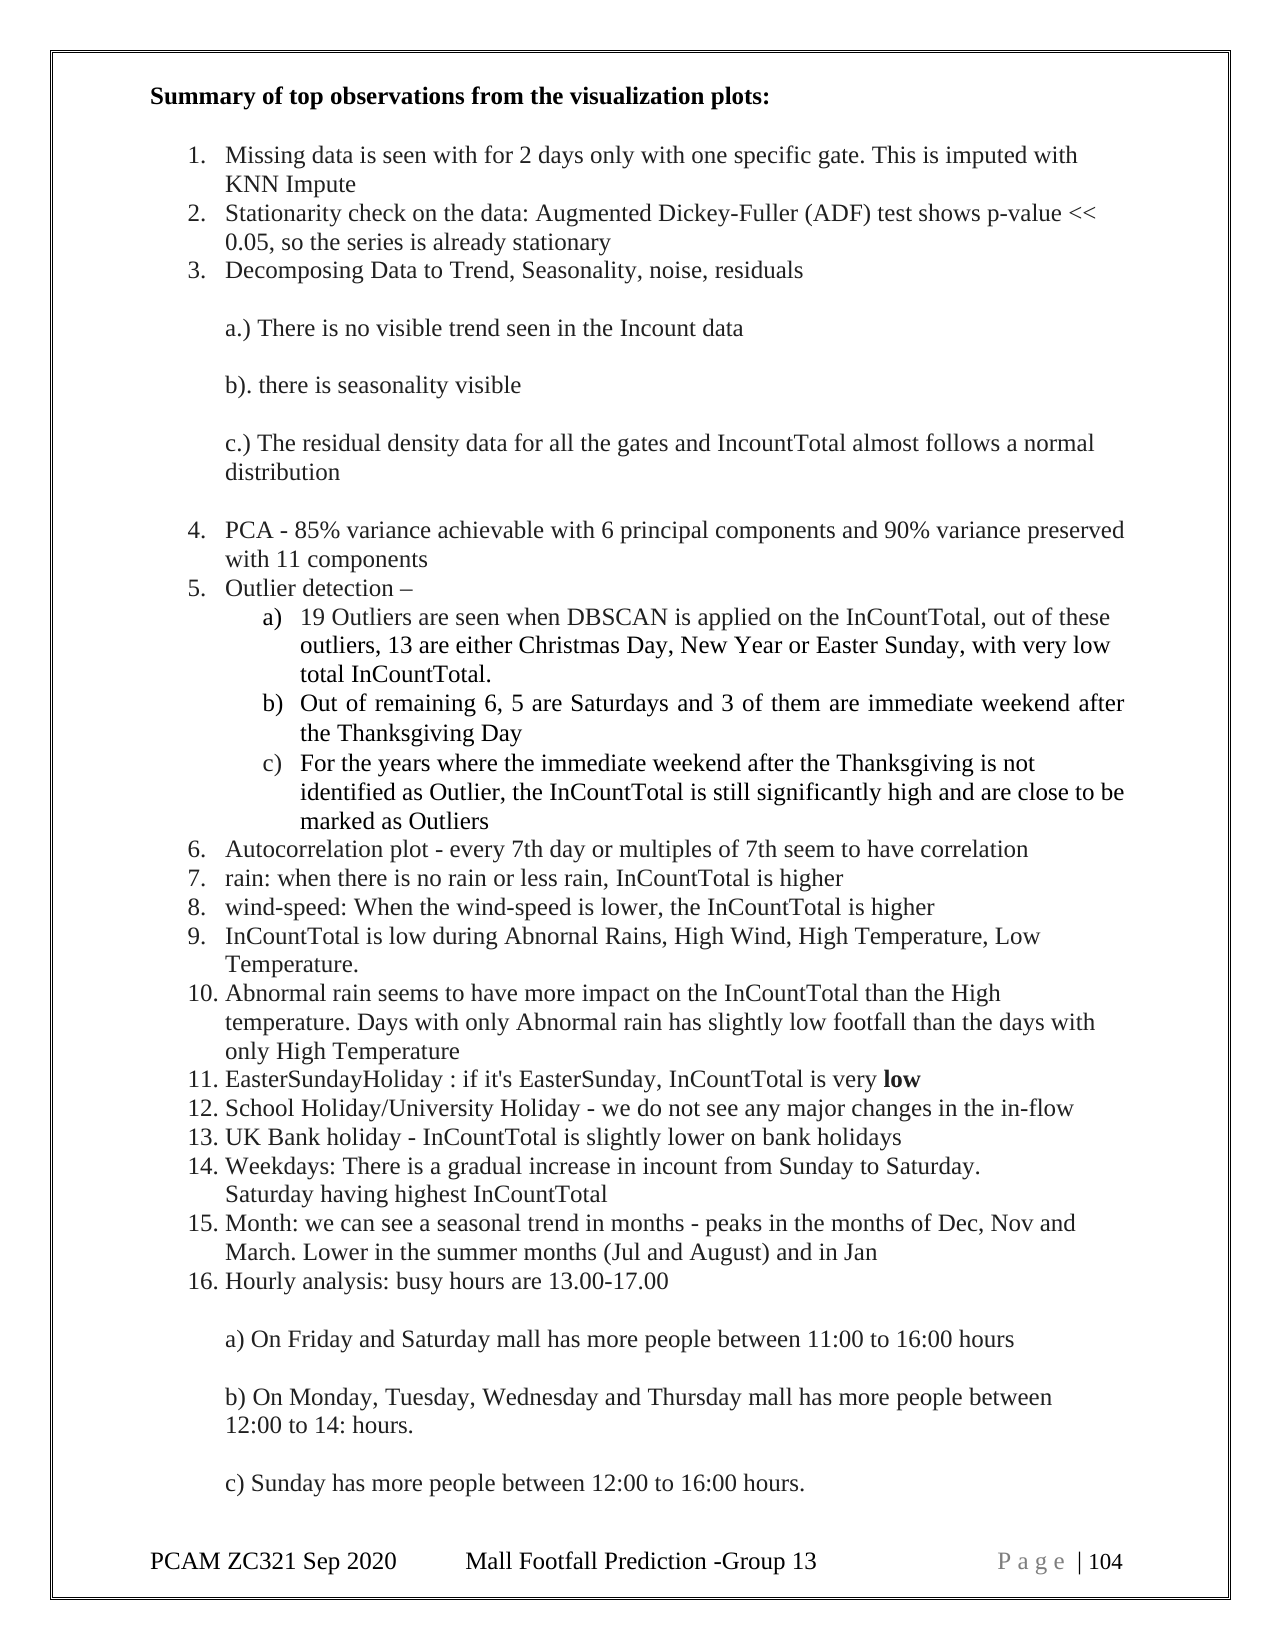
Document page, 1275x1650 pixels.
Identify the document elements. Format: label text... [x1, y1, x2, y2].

list Weekdays: There is a gradual increase in incount from Sunday to Saturday. Saturday having highest InCountTotal [187, 1151, 1075, 1208]
list School Holiday/University Holiday - we do not see any major changes in the in-flow [187, 1093, 1228, 1122]
list EasterSundayHoliday : if it's EasterSunday, InCountTotal is very low [187, 1064, 1228, 1093]
list wind-speed: When the wind-speed is lower, the InCountTotal is higher [187, 892, 1228, 921]
list InCountTotal is low during Abnornal Rains, High Wind, High Temperature, Low Temperature. [187, 921, 1041, 978]
list Abnormal rain seems to have more impact on the InCountTotal than the High temperature. Days with only Abnormal rain has slightly low footfall than the days with only High Temperature [187, 978, 1096, 1064]
list For the years where the immediate weekend after the Thanksgiving is not identified as Outlier, the InCountTotal is still significantly high and are close to be marked as Outliers [262, 748, 1125, 834]
list Month: we can see a seasonal trend in months - peaks in the months of Dec, Nov and March. Lower in the summer months (Jul and August) and in Jan [187, 1208, 1077, 1266]
text c.) The residual density data for all the gates and IncountTotal almost follows a normal distribution [225, 428, 1097, 486]
list On Friday and Saturday mall has more people between 11:00 to 16:00 hours [225, 1324, 1228, 1353]
list Decomposing Data to Trend, Seasonality, noise, residuals a.) There is no visible trend seen in the Incount data [187, 256, 803, 342]
list Hourly analysis: busy hours are 13.00-17.00 [187, 1266, 1228, 1294]
list Missing data is seen with for 2 days only with one specific gate. This is imputed with KNN Impute [187, 140, 1079, 198]
list Sunday has more people between 12:00 to 16:00 hours. [225, 1468, 1228, 1497]
subtitle Summary of top observations from the visualization plots: [150, 81, 1228, 110]
list Out of remaining 6, 5 are Saturdays and 3 of them are immediate weekend after the Thanksgiving Day [262, 688, 1125, 747]
list UK Bank holiday - InCountTotal is slightly lower on bank holidays [187, 1122, 1228, 1151]
list Outlier detection – [187, 573, 1228, 602]
text b). there is seasonality visible [225, 371, 1228, 399]
list On Monday, Tuesday, Wednesday and Thursday mall has more people between 12:00 to 14: hours. [225, 1382, 1115, 1439]
list PCA - 85% variance achievable with 6 principal components and 90% variance preserved with 11 components [187, 515, 1125, 573]
list Stationarity check on the data: Augmented Dickey-Fuller (ADF) test shows p-value << 0.05, so the series is already stationary [187, 198, 1097, 256]
list 19 Outliers are seen when DBSCAN is applied on the InCountTotal, out of these outliers, 13 are either Christmas Day, New Year or Easter Sunday, with very low total InCountTotal. [262, 602, 1111, 688]
list Autocorrelation plot - every 7th day or multiples of 7th seem to have correlation [187, 834, 1228, 863]
list rain: when there is no rain or less rain, InCountTotal is higher [187, 863, 1228, 892]
